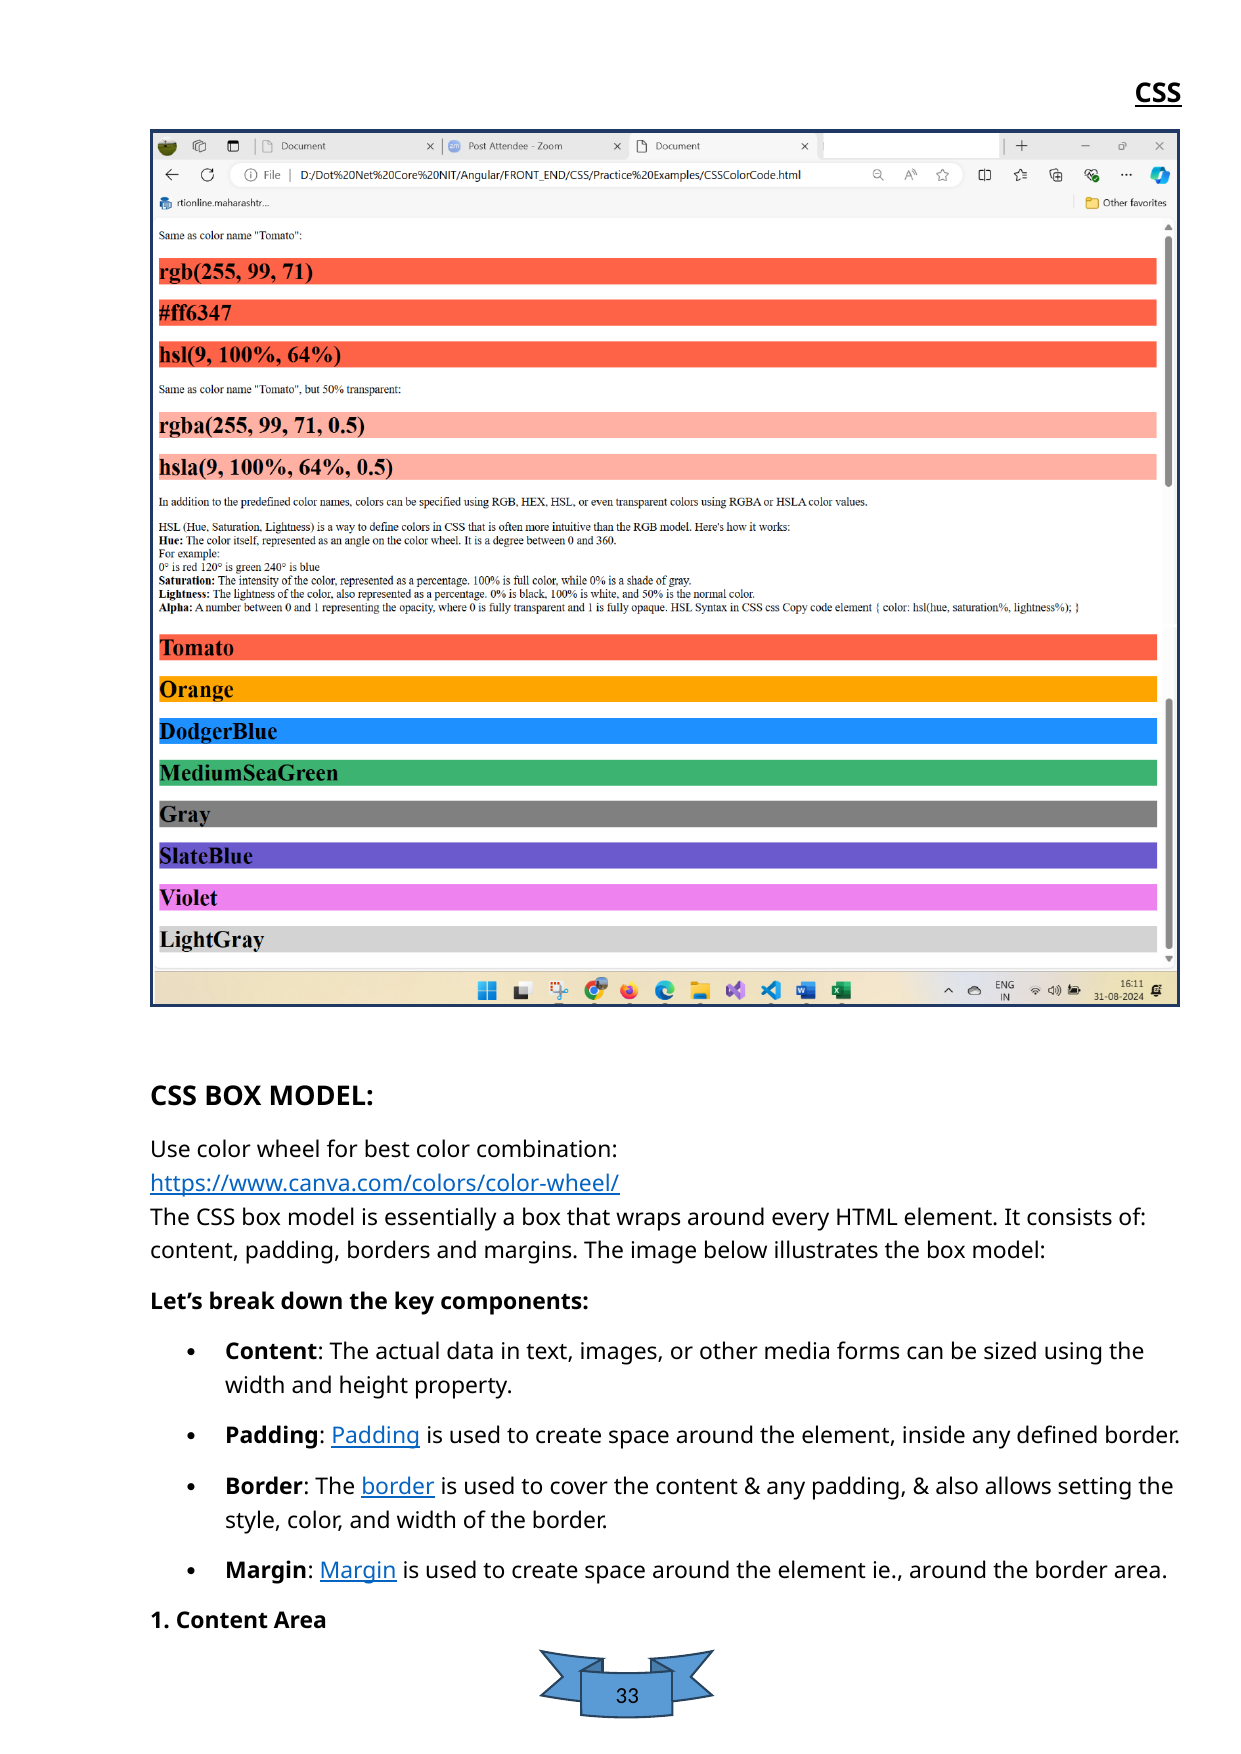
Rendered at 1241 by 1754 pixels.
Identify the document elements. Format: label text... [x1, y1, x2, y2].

list Border: The border is used to cover the content & any padding, & also allows setting the style, color, and width of the border. [187, 1470, 1181, 1535]
text 1. Content Area [150, 1604, 1181, 1636]
text Let’s break down the key components: [150, 1285, 1181, 1316]
list Padding: Padding is used to create space around the element, inside any defined border. [187, 1419, 1181, 1451]
text https://www.canva.com/colors/color-wheel/ [150, 1167, 1181, 1198]
list Margin: Margin is used to create space around the element ie., around the border area. [187, 1554, 1181, 1585]
picture [153, 133, 1177, 1004]
list Content: The actual data in text, images, or other media forms can be sized using the width and height property. [187, 1335, 1181, 1400]
text Use color wheel for best color combination: [150, 1133, 1181, 1164]
text The CSS box model is essentially a box that wraps around every HTML element. It consists of: content, padding, borders and margins. The image below illustrates the box model: [150, 1201, 1181, 1266]
text CSS BOX MODEL: [150, 1077, 1181, 1114]
